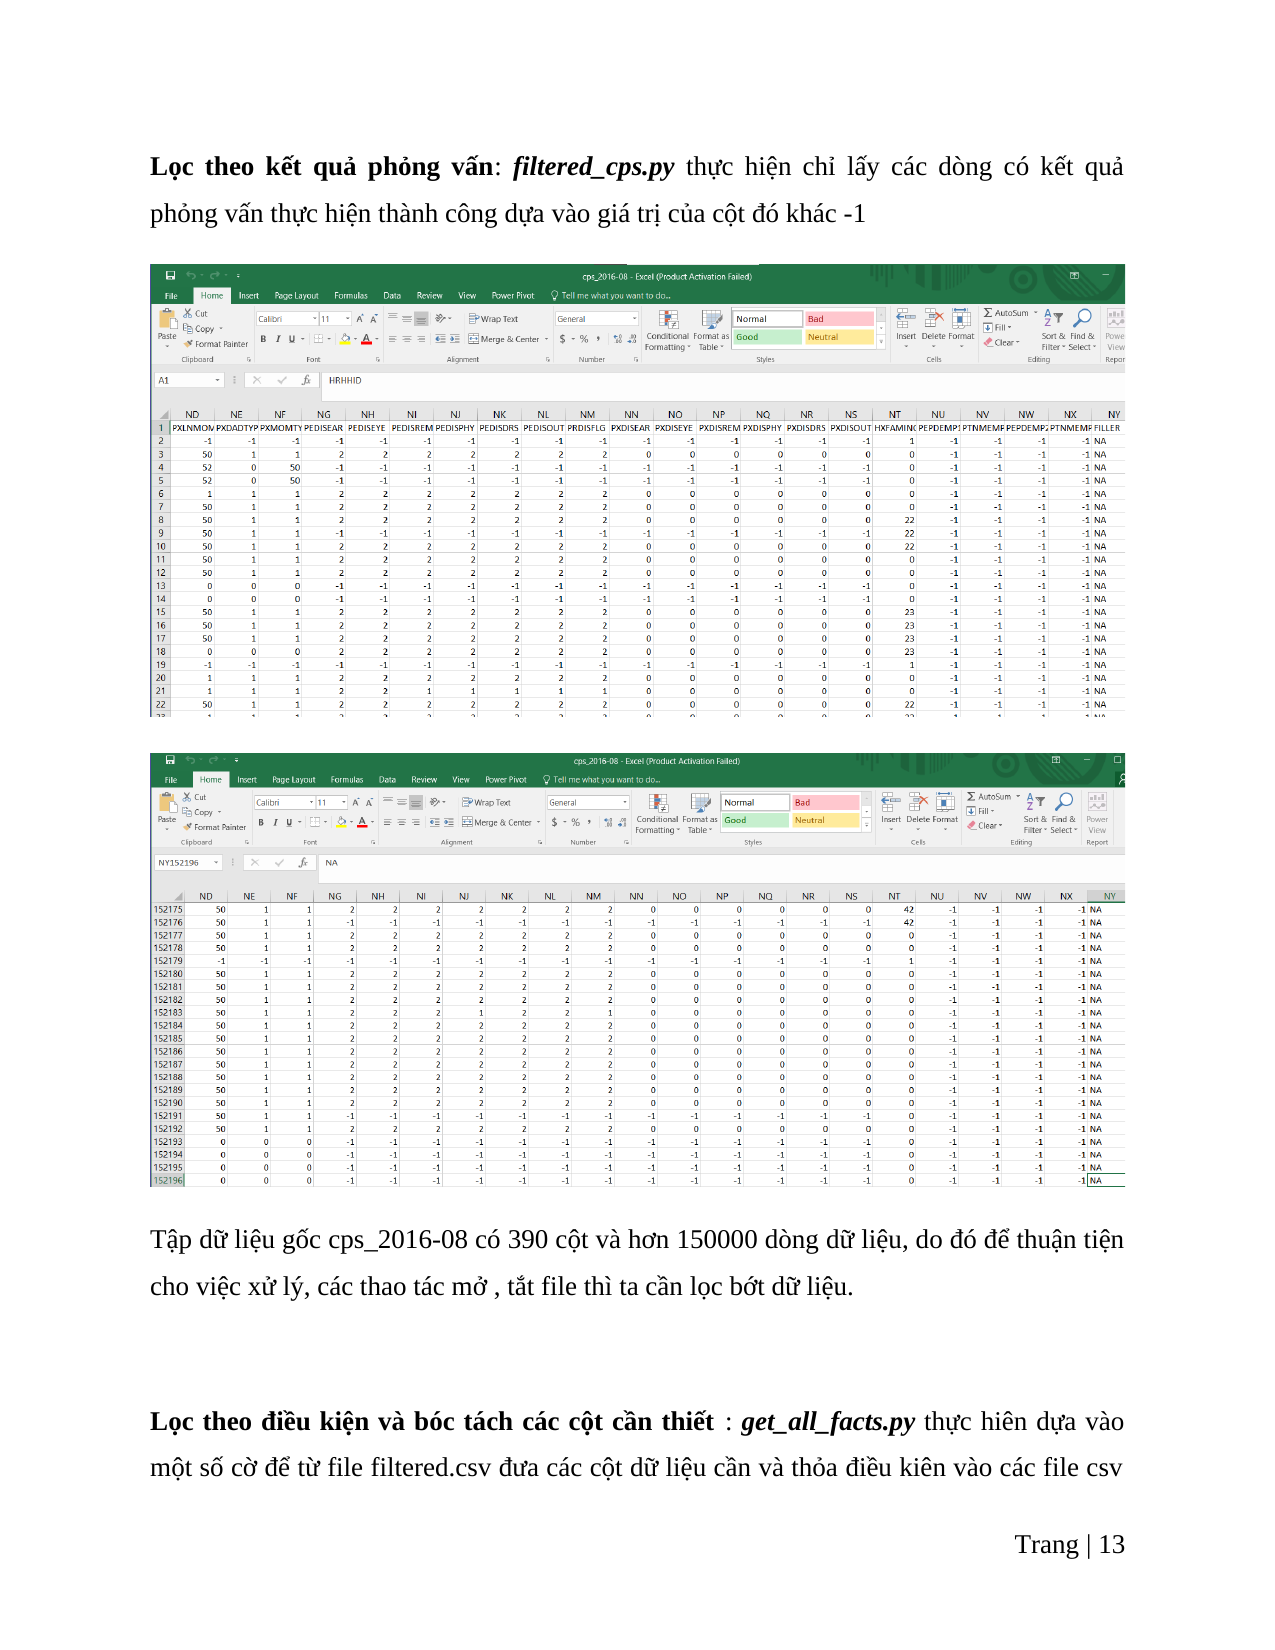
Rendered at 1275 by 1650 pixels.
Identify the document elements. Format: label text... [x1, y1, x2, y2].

picture [150, 264, 1125, 717]
text Tập dữ liệu gốc cps_2016-08 có 390 cột và hơn 150000 dòng dữ liệu, do đó để thuận tiện cho việc xử lý, các thao tác mở , tắt file thì ta cần lọc bớt dữ liệu. [150, 1223, 1125, 1301]
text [150, 1405, 1125, 1483]
text Lọc theo kết quả phỏng vấn: filtered_cps.py thực hiện chỉ lấy các dòng có kết quả phỏng vấn thực hiện thành công dựa vào giá trị của cột đó khác -1 [150, 150, 1125, 228]
picture [150, 753, 1125, 1187]
